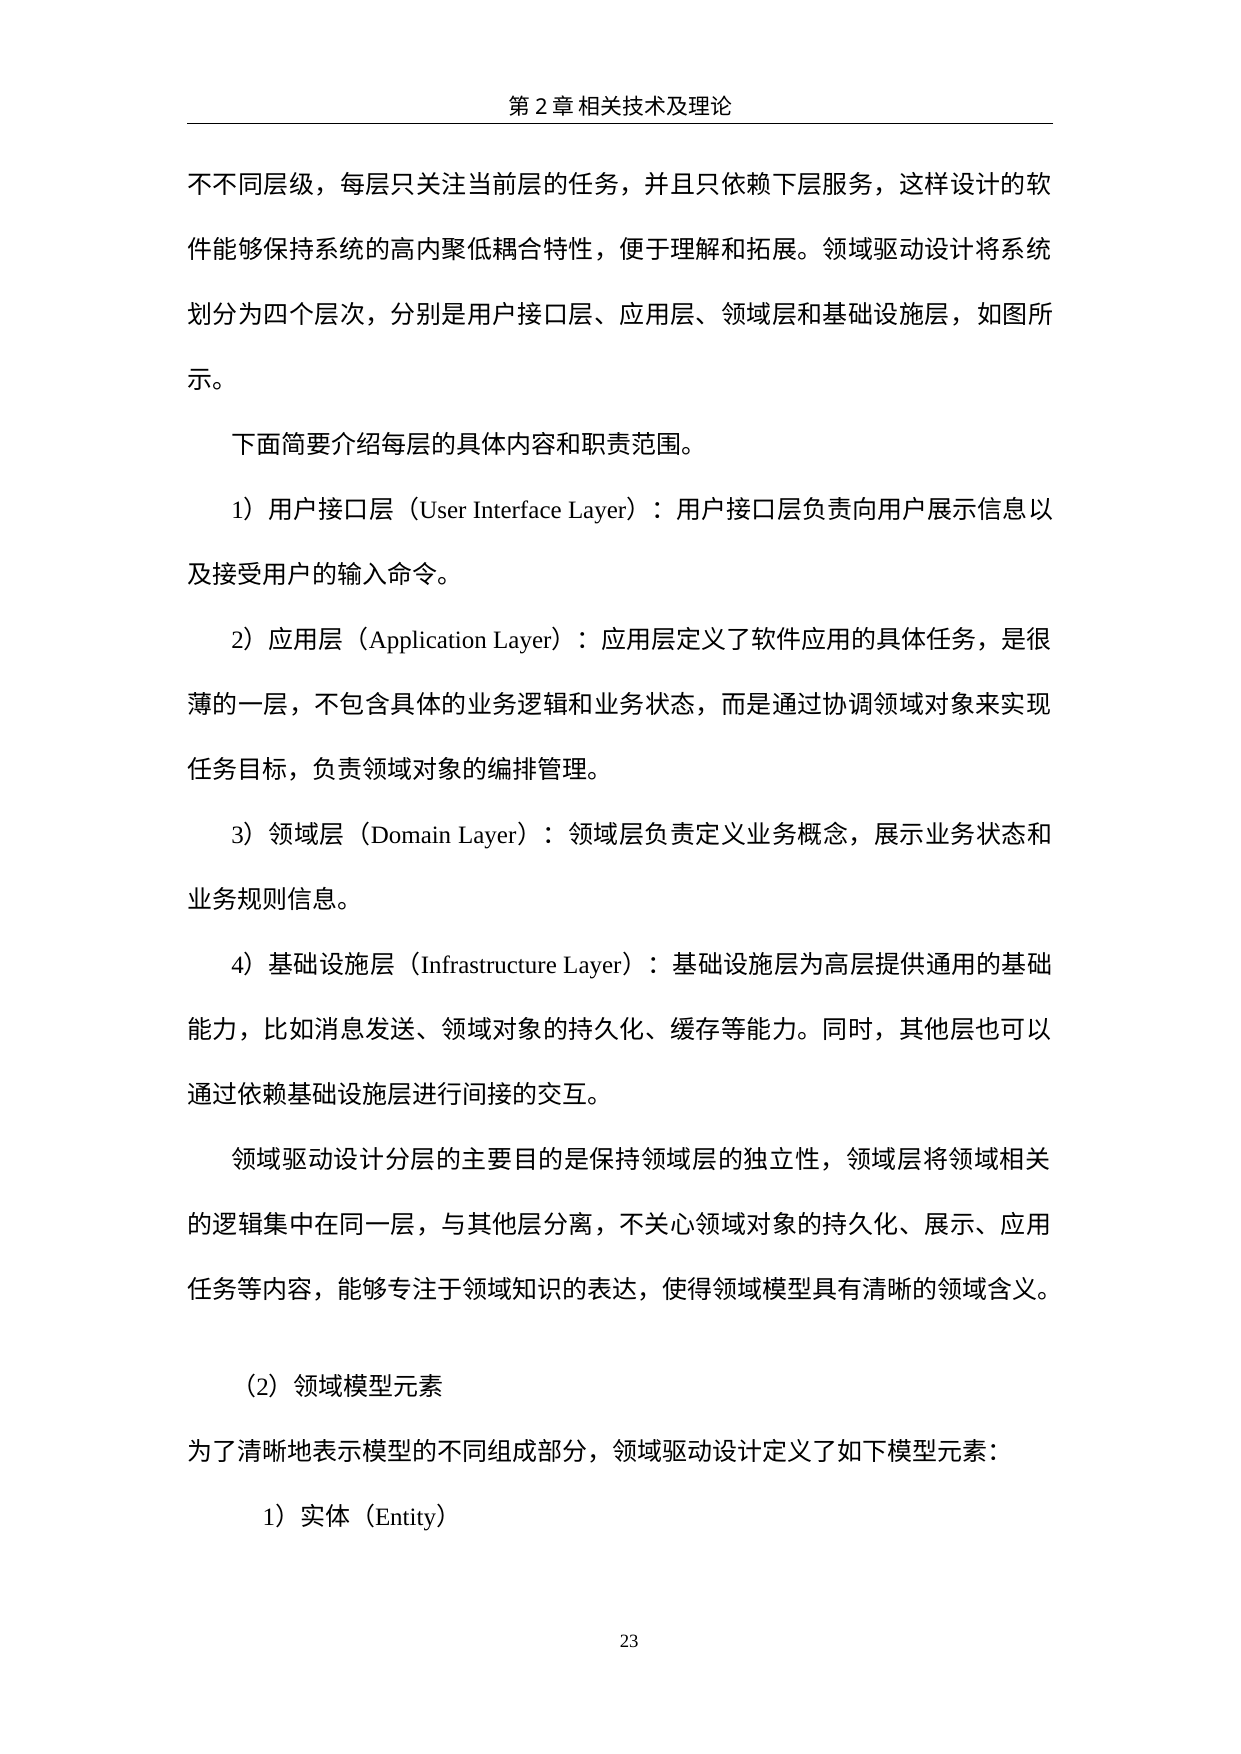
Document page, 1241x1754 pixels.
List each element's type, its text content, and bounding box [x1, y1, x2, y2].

list 为了清晰地表示模型的不同组成部分，领域驱动设计定义了如下模型元素： [187, 1417, 1053, 1482]
list 基础设施层（Infrastructure Layer）：基础设施层为高层提供通用的基础能力，比如消息发送、领域对象的持久化、缓存等能力。同时，其他层也可以通过依赖基础设施层进行间接的交互。 [187, 930, 1053, 1125]
list 1）实体（Entity） [187, 1482, 1053, 1547]
list （2）领域模型元素 [187, 1352, 1053, 1417]
list 应用层（Application Layer）：应用层定义了软件应用的具体任务，是很薄的一层，不包含具体的业务逻辑和业务状态，而是通过协调领域对象来实现任务目标，负责领域对象的编排管理。 [187, 605, 1053, 800]
list 领域驱动设计分层的主要目的是保持领域层的独立性，领域层将领域相关的逻辑集中在同一层，与其他层分离，不关心领域对象的持久化、展示、应用任务等内容，能够专注于领域知识的表达，使得领域模型具有清晰的领域含义。 [187, 1125, 1053, 1320]
list 下面简要介绍每层的具体内容和职责范围。 [187, 410, 1053, 475]
list 用户接口层（User Interface Layer）：用户接口层负责向用户展示信息以及接受用户的输入命令。 [187, 475, 1053, 605]
list 领域层（Domain Layer）：领域层负责定义业务概念，展示业务状态和业务规则信息。 [187, 800, 1053, 930]
list 为了处理复杂的任务，软件系统一般基于分层架构进行设计，将系统划分不不同层级，每层只关注当前层的任务，并且只依赖下层服务，这样设计的软件能够保持系统的高内聚低耦合特性，便于理解和拓展。领域驱动设计将系统划分为四个层次，分别是用户接口层、应用层、领域层和基础设施层，如图所示。 [187, 150, 1053, 410]
